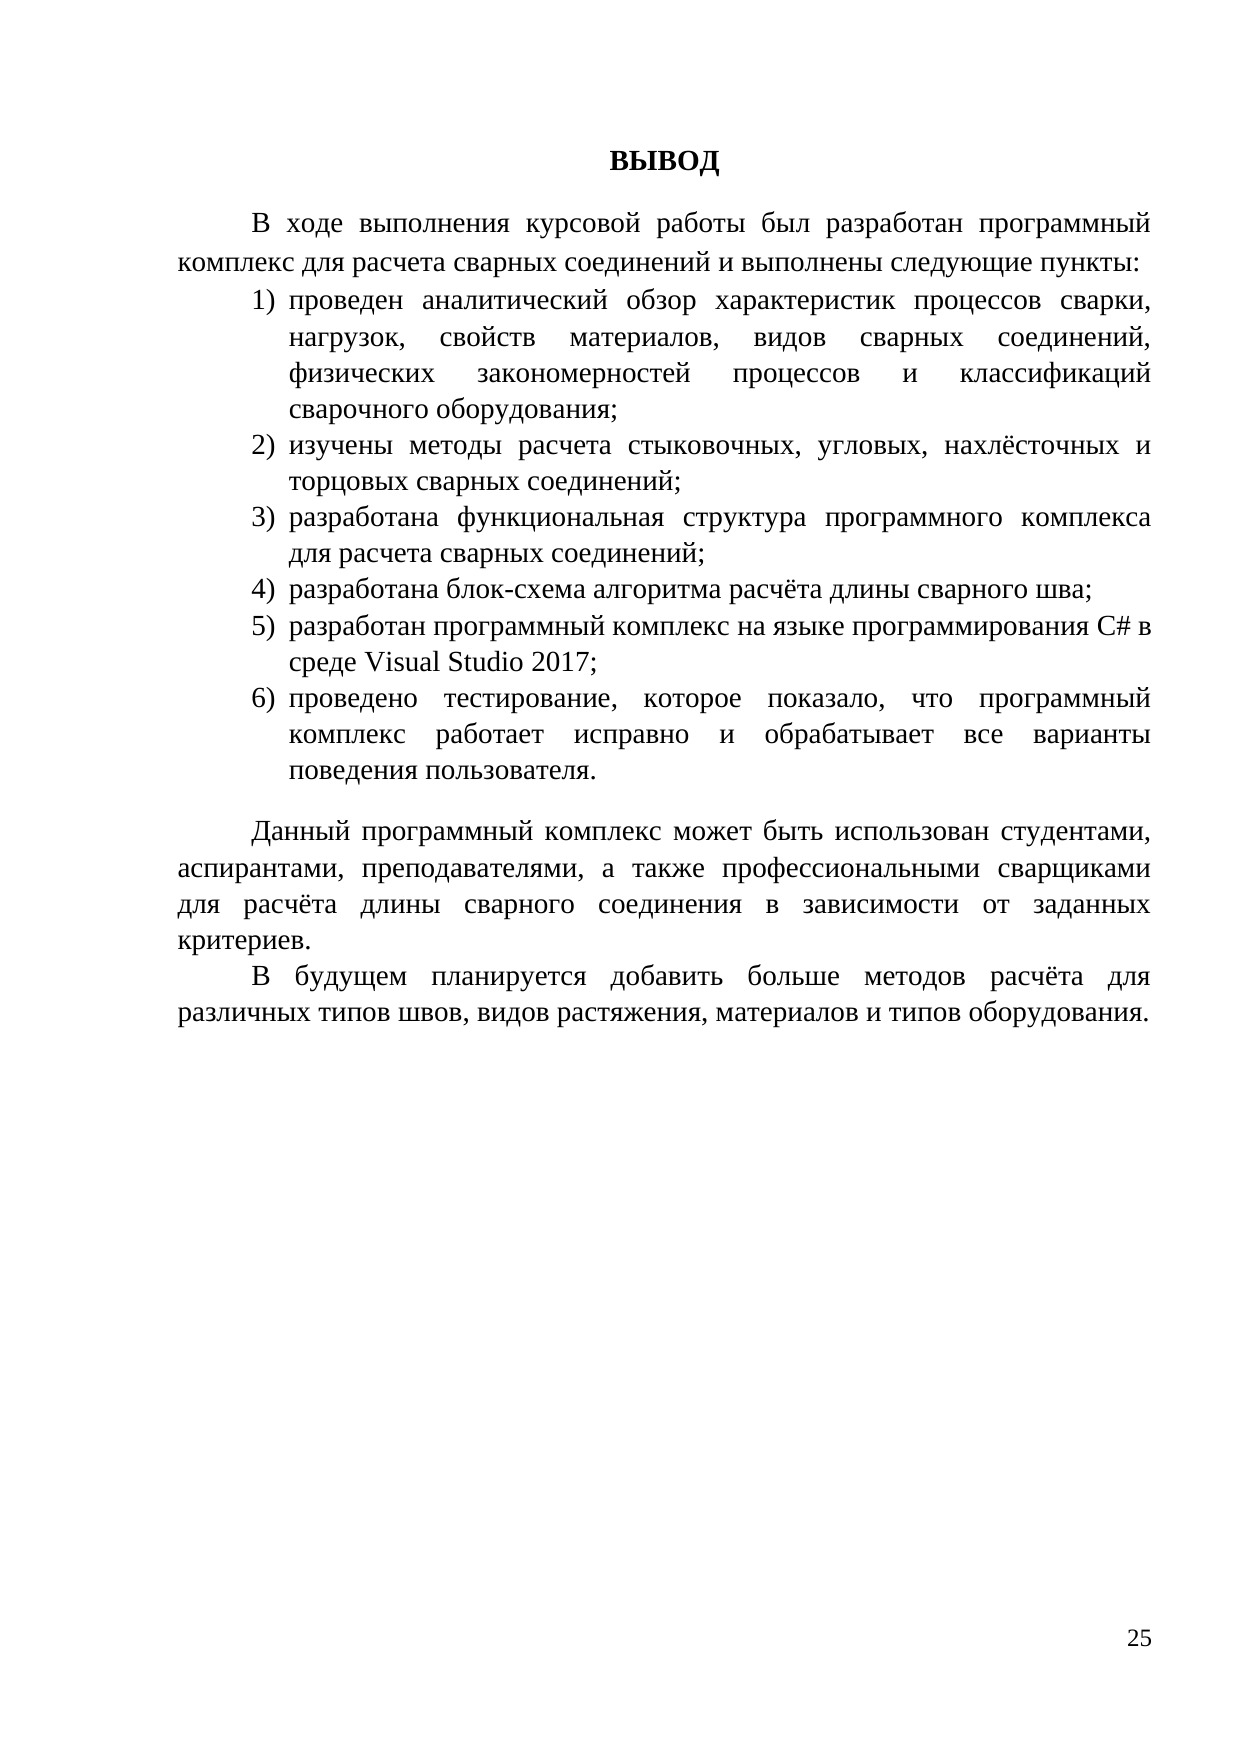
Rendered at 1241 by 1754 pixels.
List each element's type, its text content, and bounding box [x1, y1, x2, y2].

text В будущем планируется добавить больше методов расчёта для различных типов швов, видов растяжения, материалов и типов оборудования. [177, 958, 1152, 1028]
list разработан программный комплекс на языке программирования C# в среде Visual Studio 2017; [251, 608, 1152, 677]
list изучены методы расчета стыковочных, угловых, нахлёсточных и торцовых сварных соединений; [251, 427, 1152, 497]
list разработана блок-схема алгоритма расчёта длины сварного шва; [251, 572, 1152, 605]
subtitle ВЫВОД [177, 143, 1152, 177]
text Данный программный комплекс может быть использован студентами, аспирантами, преподавателями, а также профессиональными сварщиками для расчёта длины сварного соединения в зависимости от заданных критериев. [177, 813, 1152, 956]
list разработана функциональная структура программного комплекса для расчета сварных соединений; [251, 499, 1152, 569]
list проведено тестирование, которое показало, что программный комплекс работает исправно и обрабатывает все варианты поведения пользователя. [251, 680, 1152, 786]
text В ходе выполнения курсовой работы был разработан программный комплекс для расчета сварных соединений и выполнены следующие пункты: [177, 205, 1152, 277]
list проведен аналитический обзор характеристик процессов сварки, нагрузок, свойств материалов, видов сварных соединений, физических закономерностей процессов и классификаций сварочного оборудования; [251, 282, 1152, 424]
